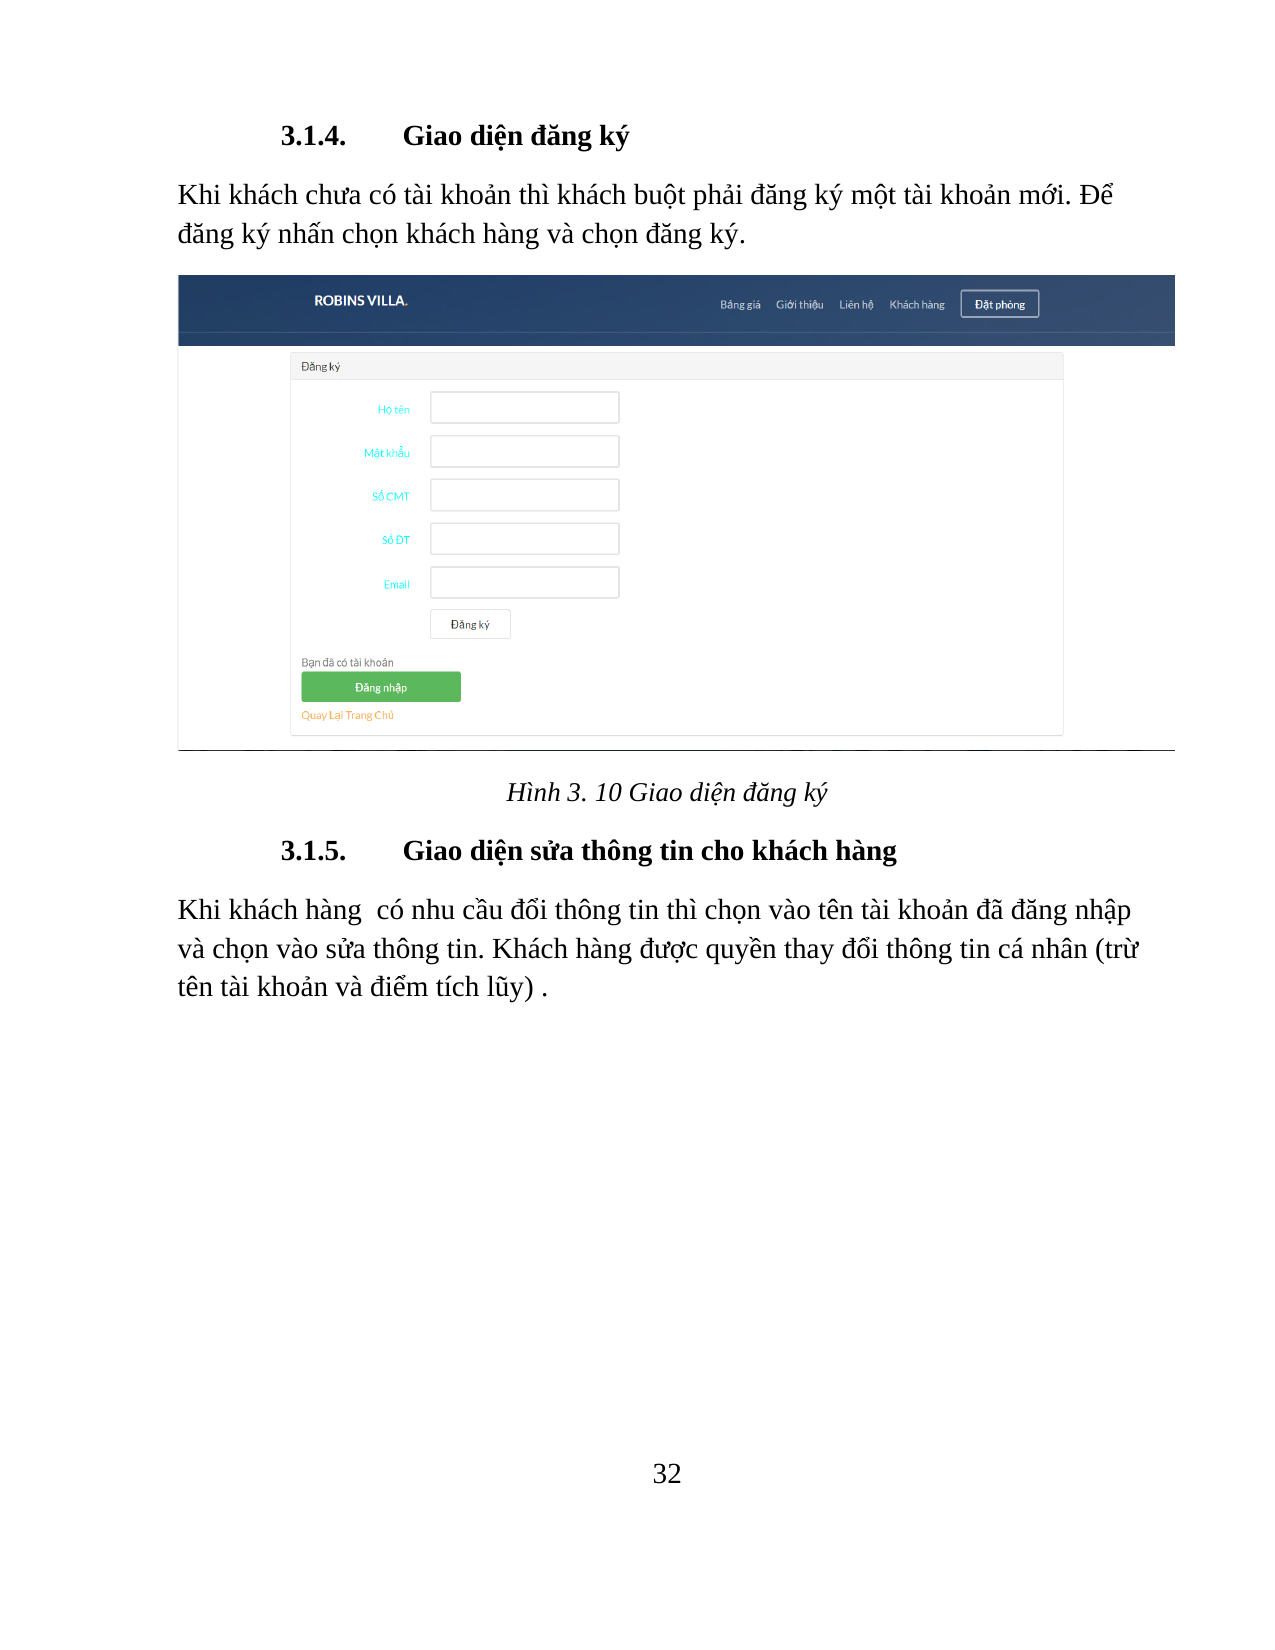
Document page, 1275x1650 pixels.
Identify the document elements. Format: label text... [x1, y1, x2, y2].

text Khi khách chưa có tài khoản thì khách buột phải đăng ký một tài khoản mới. Để đăng ký nhấn chọn khách hàng và chọn đăng ký. [177, 177, 1157, 249]
subtitle Giao diện sửa thông tin cho khách hàng [281, 833, 1157, 866]
text Khi khách hàng có nhu cầu đổi thông tin thì chọn vào tên tài khoản đã đăng nhập và chọn vào sửa thông tin. Khách hàng được quyền thay đổi thông tin cá nhân (trừ tên tài khoản và điểm tích lũy) . [177, 892, 1157, 1003]
subtitle Giao diện đăng ký [281, 118, 1157, 152]
picture [177, 275, 1175, 751]
text Hình 3. 10 Giao diện đăng ký [177, 776, 1157, 807]
